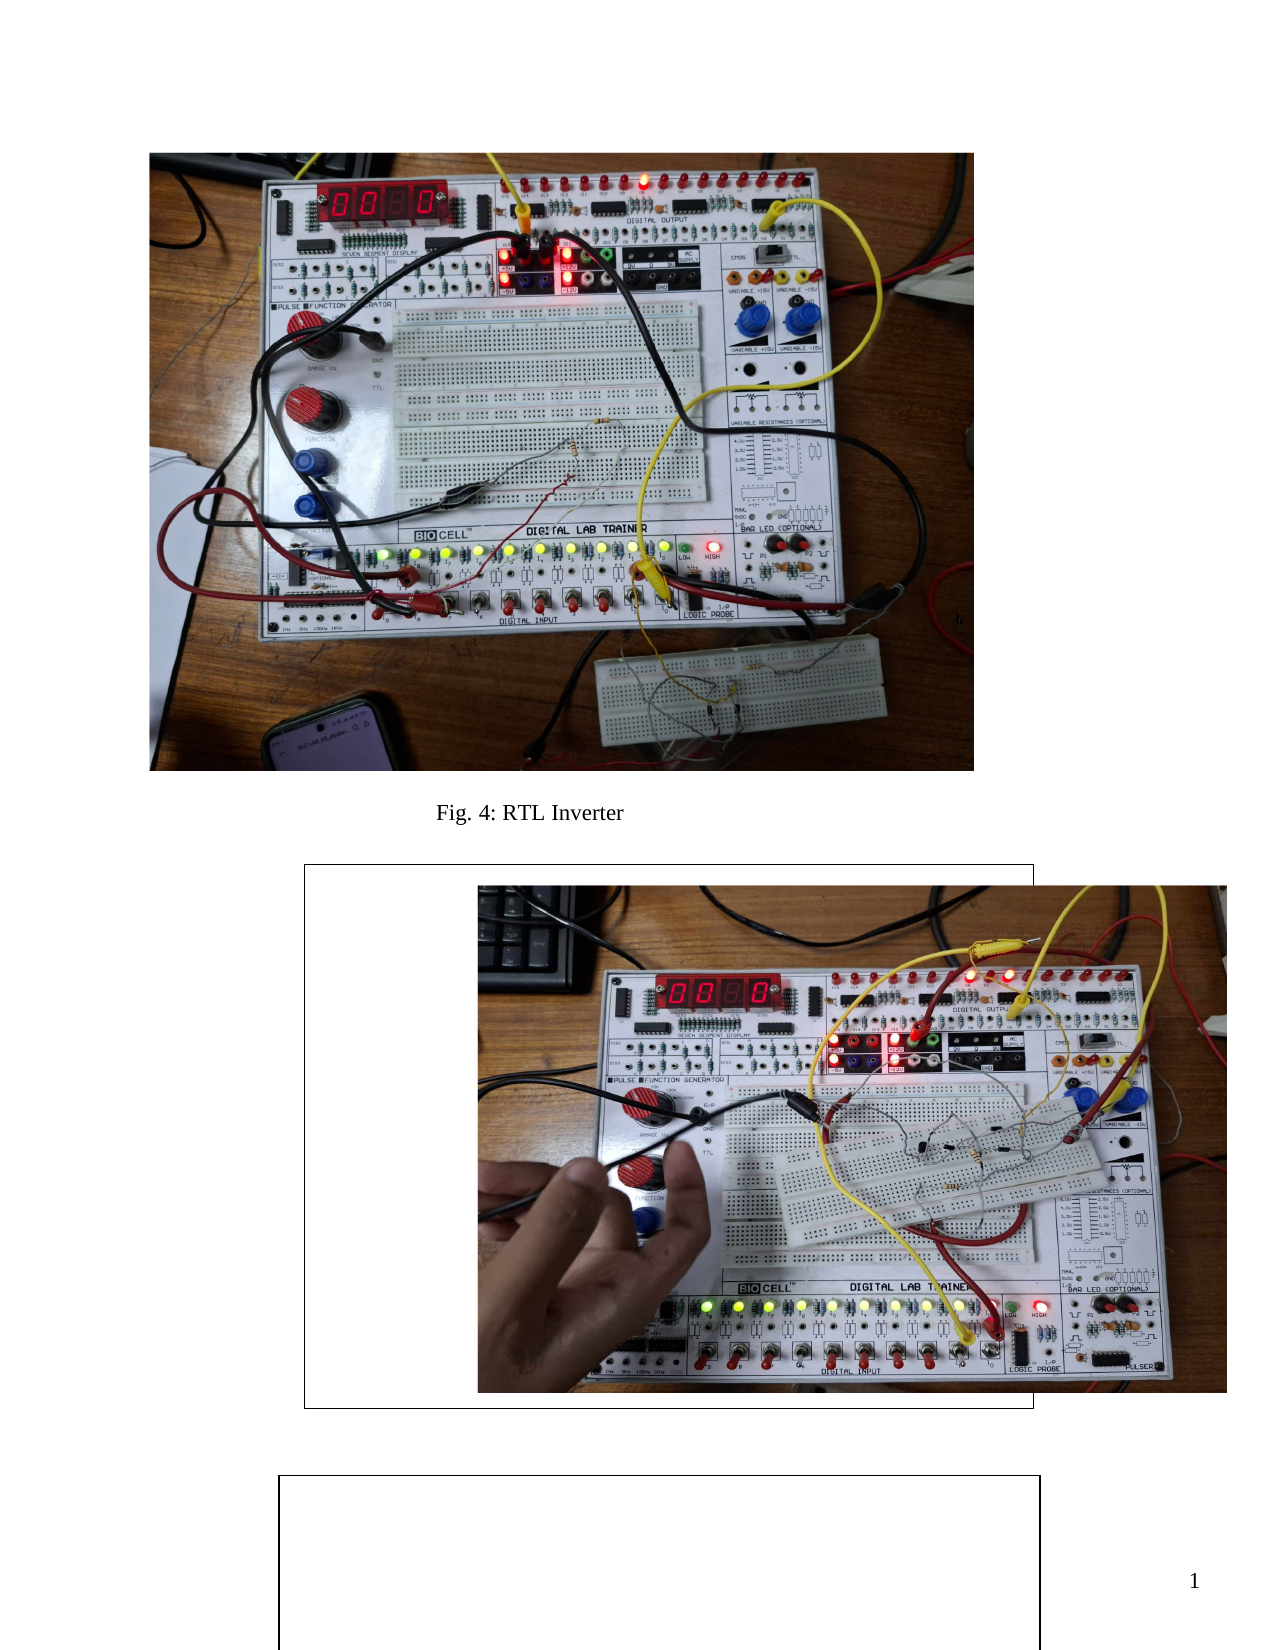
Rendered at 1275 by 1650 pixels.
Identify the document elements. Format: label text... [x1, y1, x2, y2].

picture [478, 886, 1227, 1393]
picture [151, 153, 973, 771]
text Fig. 4: RTL Inverter [150, 800, 1124, 825]
